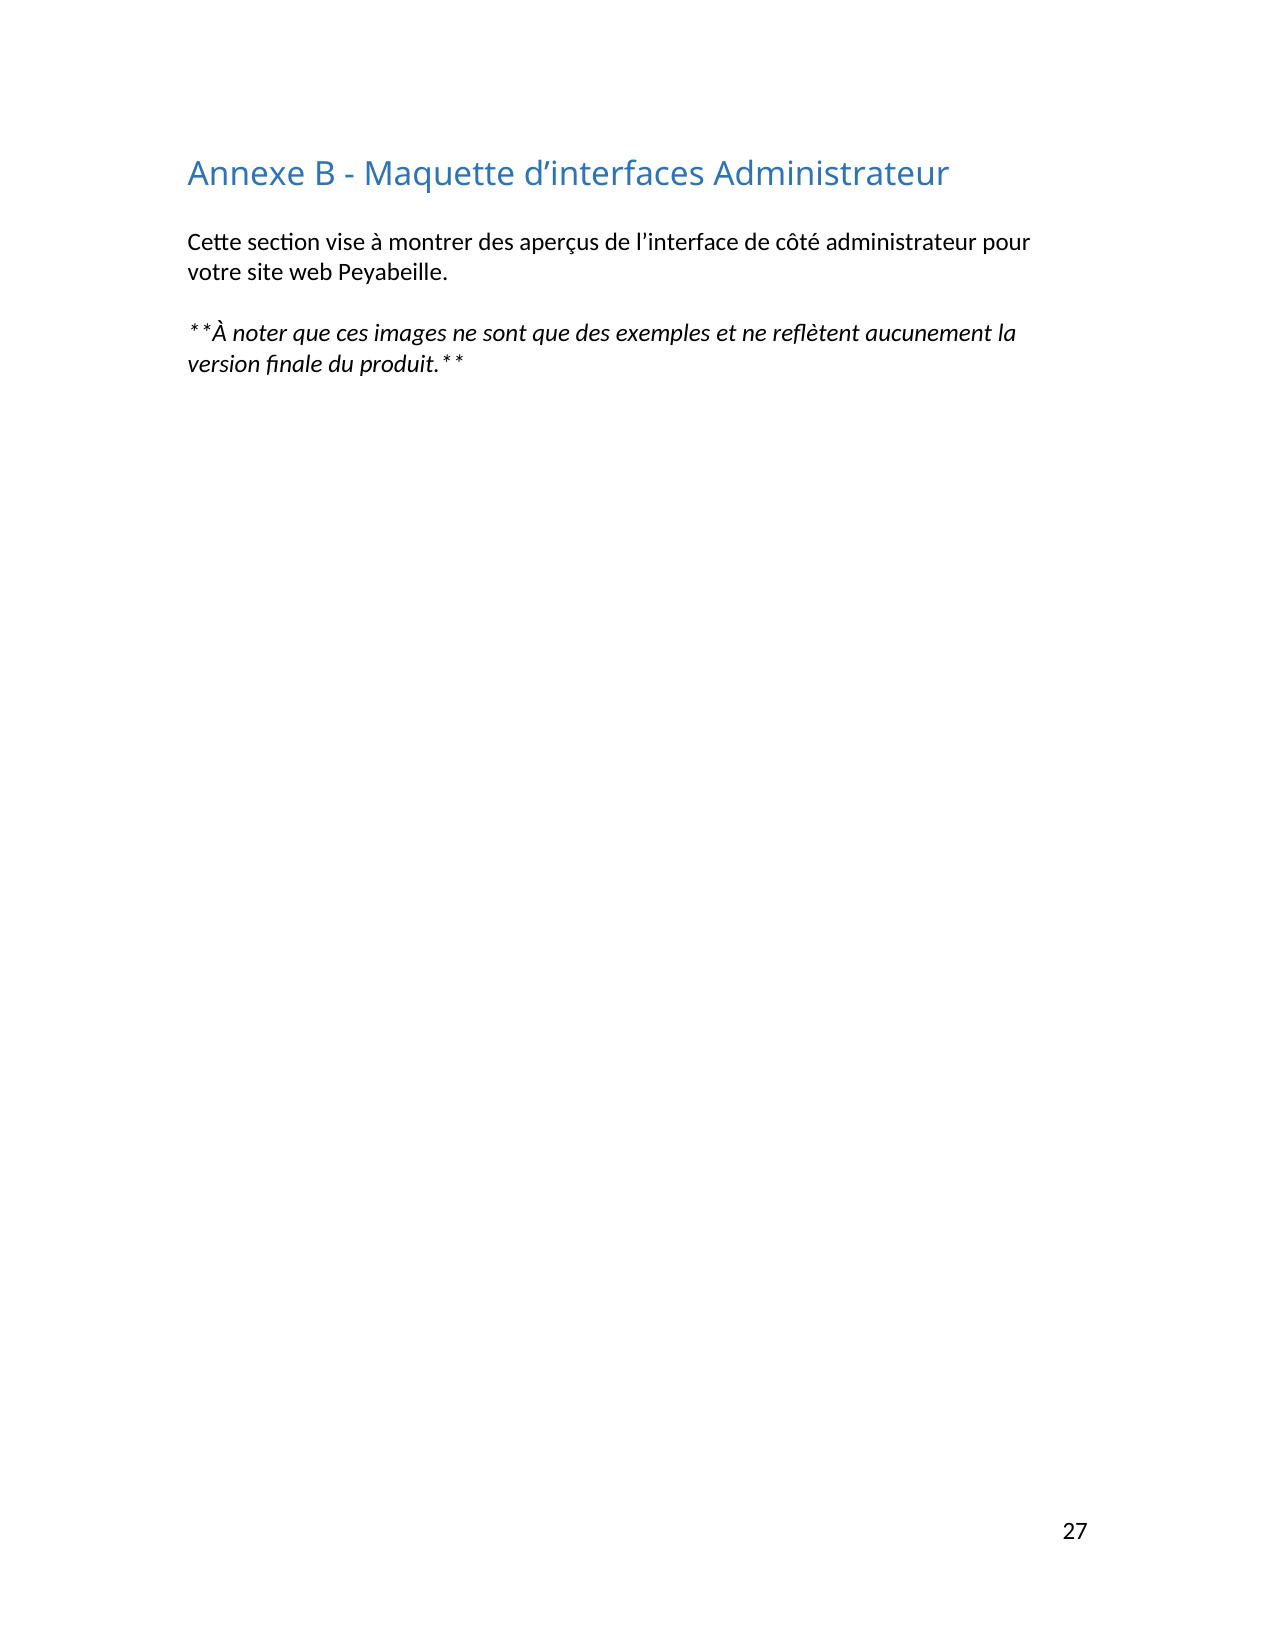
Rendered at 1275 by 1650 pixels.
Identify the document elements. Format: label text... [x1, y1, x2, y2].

text **À noter que ces images ne sont que des exemples et ne reflètent aucunement la version finale du produit.** [187, 317, 1087, 378]
text Cette section vise à montrer des aperçus de l’interface de côté administrateur pour votre site web Peyabeille. [187, 226, 1087, 287]
subtitle Annexe B - Maquette d’interfaces Administrateur [187, 150, 1087, 195]
